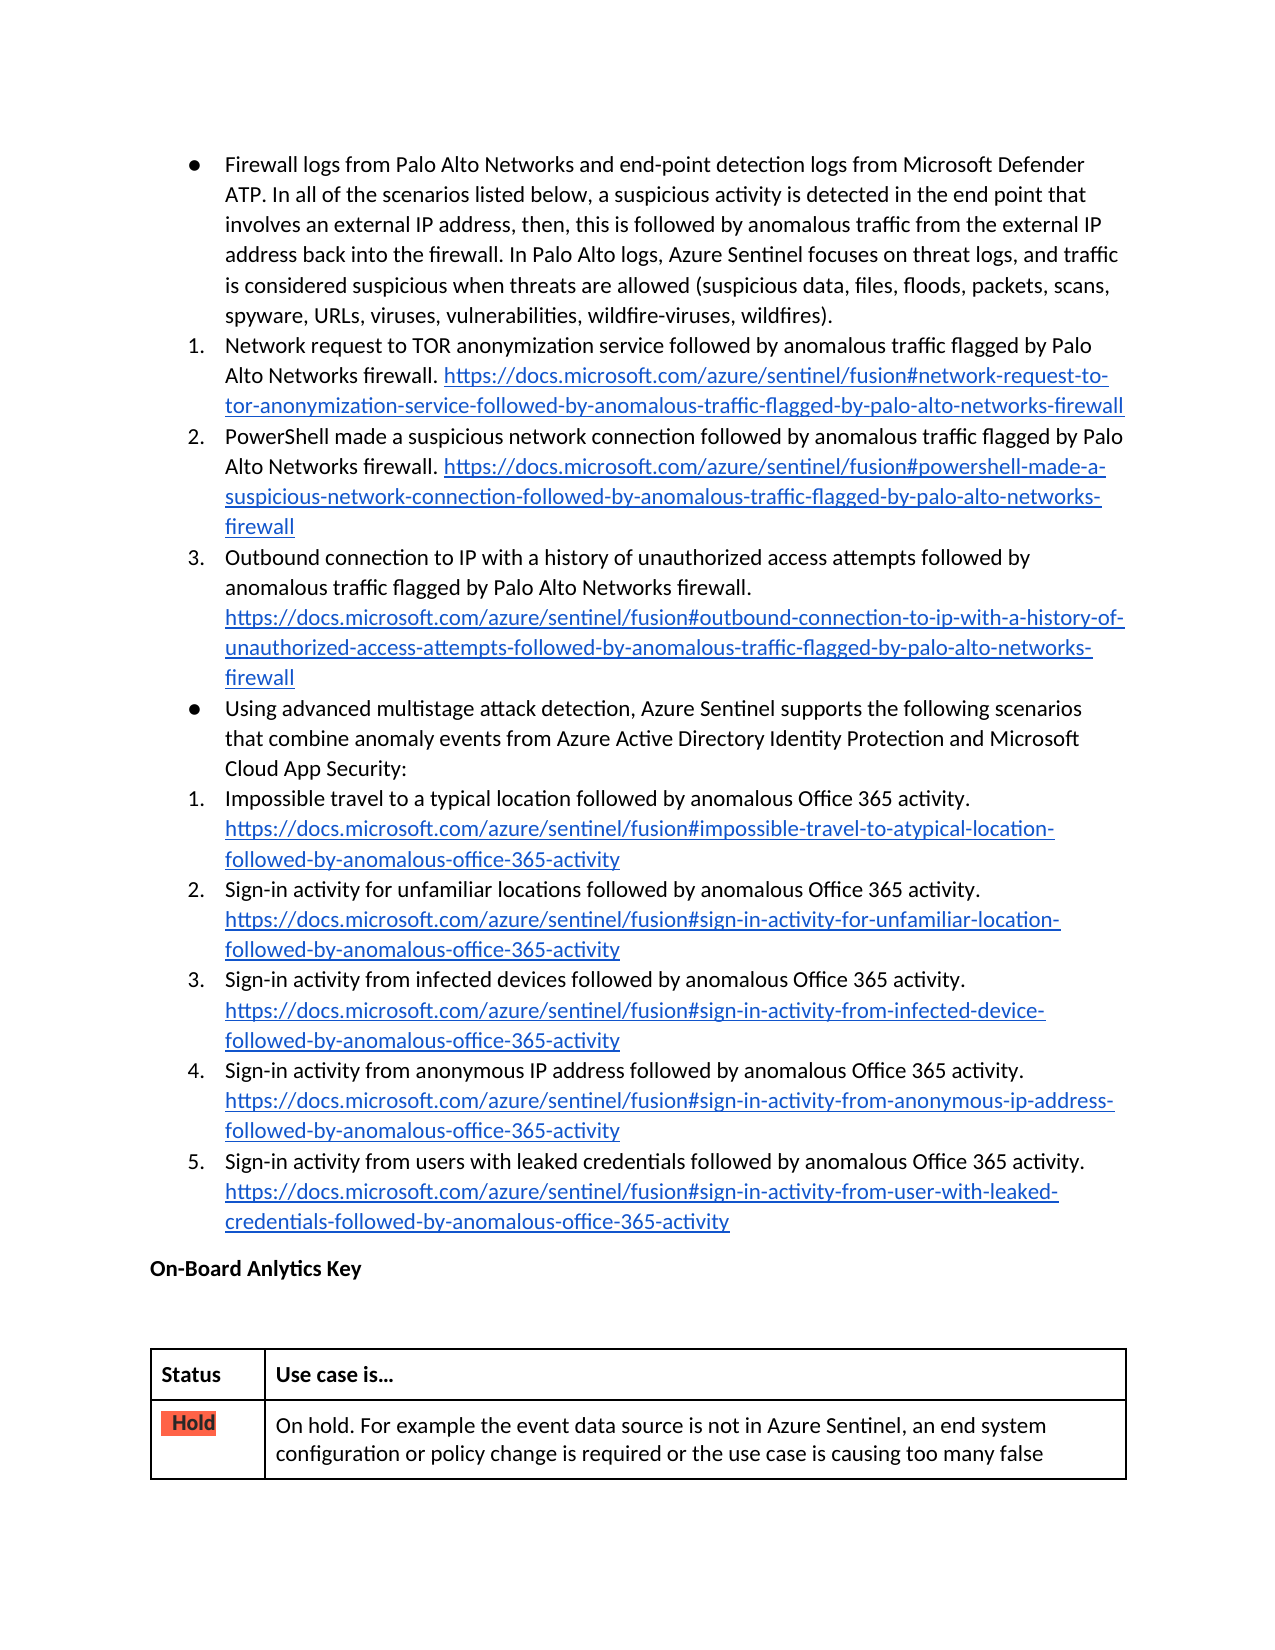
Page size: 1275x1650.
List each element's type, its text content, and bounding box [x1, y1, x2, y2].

list Sign-in activity from anonymous IP address followed by anomalous Office 365 activity. https://docs.microsoft.com/azure/sentinel/fusion#sign-in-activity-from-anonymous-ip-address-followed-by-anomalous-office-365-activity [187, 1056, 1125, 1145]
list PowerShell made a suspicious network connection followed by anomalous traffic flagged by Palo Alto Networks firewall. https://docs.microsoft.com/azure/sentinel/fusion#powershell-made-a-suspicious-network-connection-followed-by-anomalous-traffic-flagged-by-palo-alto-networks-firewall [187, 422, 1125, 541]
table_cell Hold [152, 1401, 264, 1478]
list Sign-in activity from infected devices followed by anomalous Office 365 activity. https://docs.microsoft.com/azure/sentinel/fusion#sign-in-activity-from-infected-device-followed-by-anomalous-office-365-activity [187, 966, 1125, 1054]
list Sign-in activity from users with leaked credentials followed by anomalous Office 365 activity. https://docs.microsoft.com/azure/sentinel/fusion#sign-in-activity-from-user-with-leaked-credentials-followed-by-anomalous-office-365-activity [187, 1147, 1125, 1235]
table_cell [266, 1401, 1125, 1478]
list Outbound connection to IP with a history of unauthorized access attempts followed by anomalous traffic flagged by Palo Alto Networks firewall. https://docs.microsoft.com/azure/sentinel/fusion#outbound-connection-to-ip-with-a-history-of-unauthorized-access-attempts-followed-by-anomalous-traffic-flagged-by-palo-alto-networks-firewall [187, 543, 1125, 692]
table_header Status [152, 1350, 264, 1399]
list Firewall logs from Palo Alto Networks and end-point detection logs from Microsoft Defender ATP. In all of the scenarios listed below, a suspicious activity is detected in the end point that involves an external IP address, then, this is followed by anomalous traffic from the external IP address back into the firewall. In Palo Alto logs, Azure Sentinel focuses on threat logs, and traffic is considered suspicious when threats are allowed (suspicious data, files, floods, packets, scans, spyware, URLs, viruses, vulnerabilities, wildfire-viruses, wildfires). [187, 150, 1125, 329]
table_header Use case is… [266, 1350, 1125, 1399]
list Impossible travel to a typical location followed by anomalous Office 365 activity. https://docs.microsoft.com/azure/sentinel/fusion#impossible-travel-to-atypical-location-followed-by-anomalous-office-365-activity [187, 784, 1125, 873]
list Network request to TOR anonymization service followed by anomalous traffic flagged by Palo Alto Networks firewall. https://docs.microsoft.com/azure/sentinel/fusion#network-request-to-tor-anonymization-service-followed-by-anomalous-traffic-flagged-by-palo-alto-networks-firewall [187, 331, 1125, 420]
list Sign-in activity for unfamiliar locations followed by anomalous Office 365 activity. https://docs.microsoft.com/azure/sentinel/fusion#sign-in-activity-for-unfamiliar-location-followed-by-anomalous-office-365-activity [187, 875, 1125, 963]
list Using advanced multistage attack detection, Azure Sentinel supports the following scenarios that combine anomaly events from Azure Active Directory Identity Protection and Microsoft Cloud App Security: [187, 694, 1125, 782]
text On-Board Anlytics Key [150, 1254, 1125, 1282]
